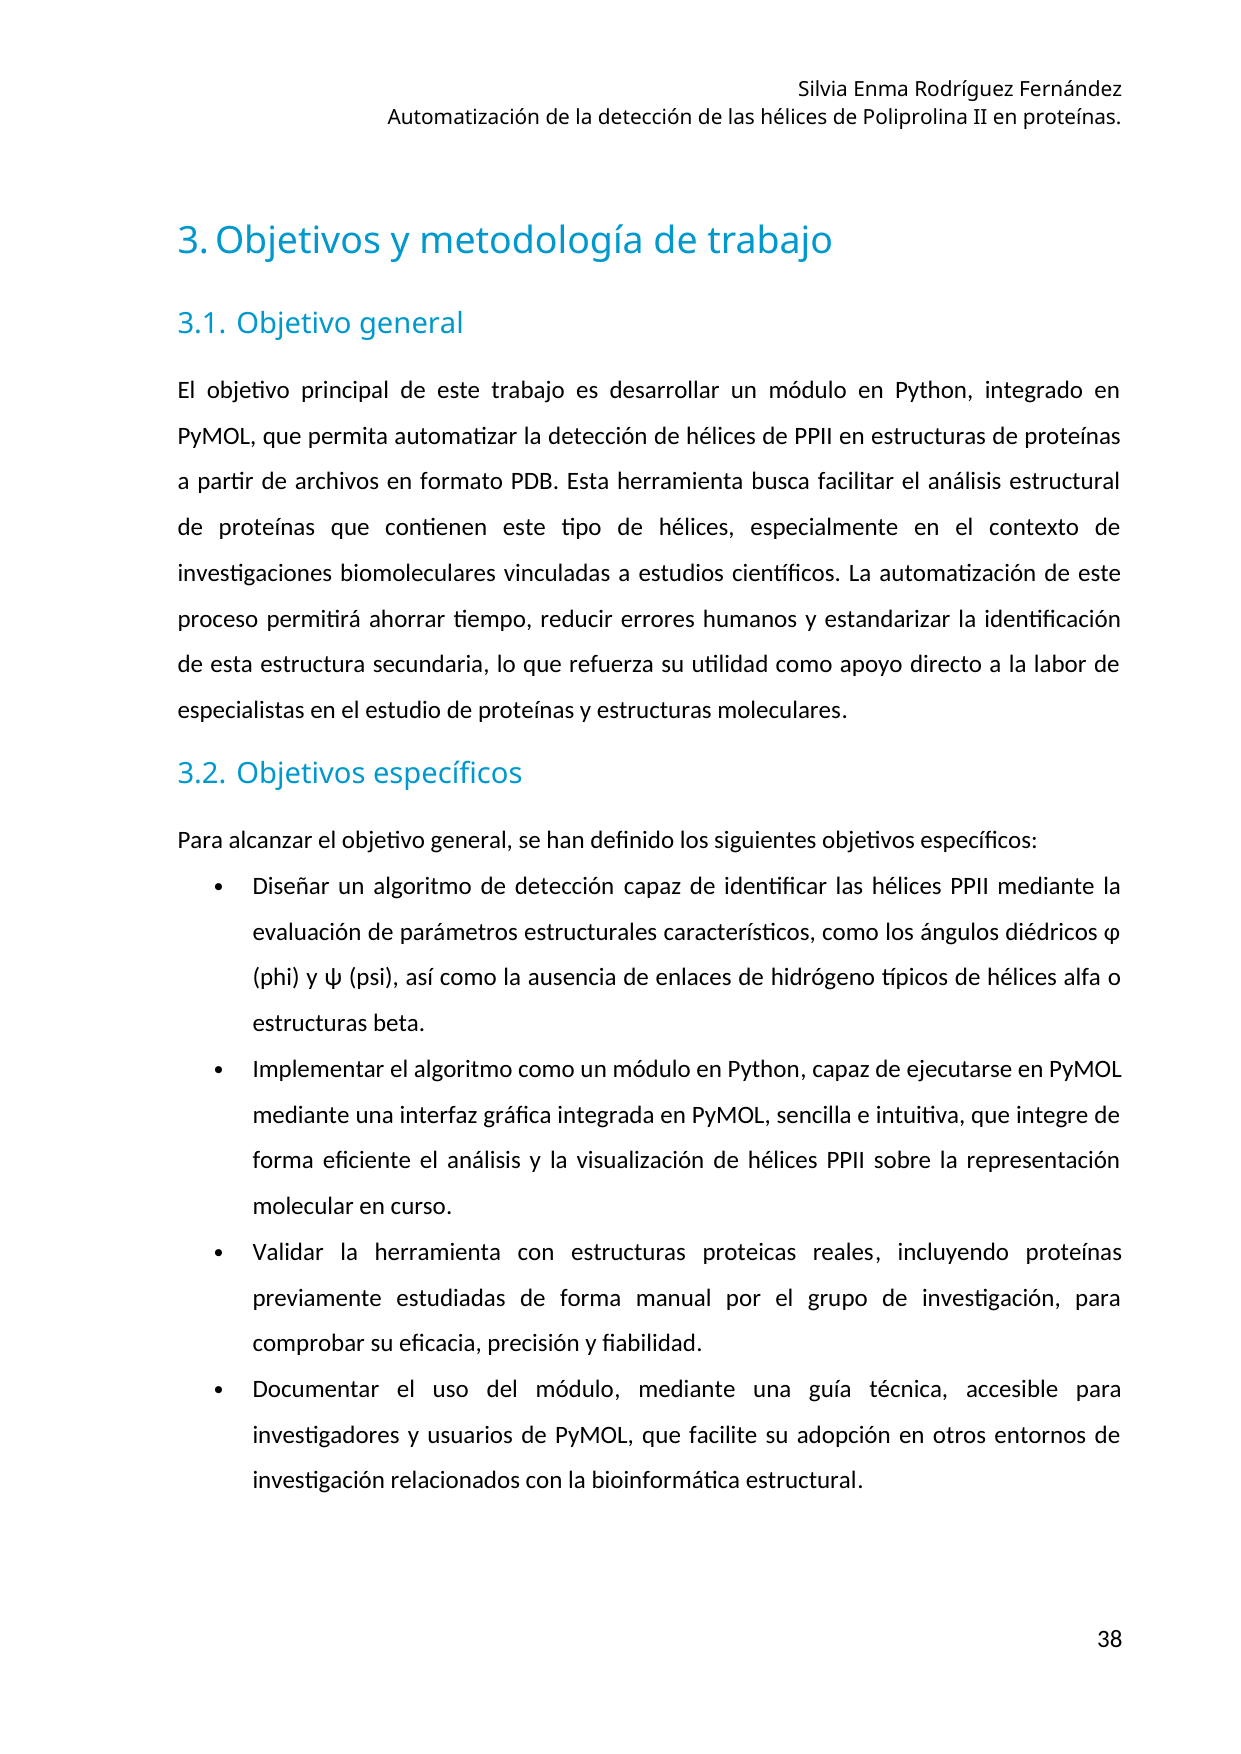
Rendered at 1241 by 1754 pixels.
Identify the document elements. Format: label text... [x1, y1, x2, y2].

subtitle Objetivos específicos [177, 752, 1122, 792]
list Diseñar un algoritmo de detección capaz de identificar las hélices PPII mediante la evaluación de parámetros estructurales característicos, como los ángulos diédricos φ (phi) y ψ (psi), así como la ausencia de enlaces de hidrógeno típicos de hélices alfa o estructuras beta. [215, 870, 1122, 1038]
subtitle Objetivos y metodología de trabajo [177, 213, 1122, 264]
subtitle Objetivo general [177, 302, 1122, 342]
list Documentar el uso del módulo, mediante una guía técnica, accesible para investigadores y usuarios de PyMOL, que facilite su adopción en otros entornos de investigación relacionados con la bioinformática estructural. [215, 1373, 1122, 1495]
list Implementar el algoritmo como un módulo en Python, capaz de ejecutarse en PyMOL mediante una interfaz gráfica integrada en PyMOL, sencilla e intuitiva, que integre de forma eficiente el análisis y la visualización de hélices PPII sobre la representación molecular en curso. [215, 1053, 1122, 1221]
text El objetivo principal de este trabajo es desarrollar un módulo en Python, integrado en PyMOL, que permita automatizar la detección de hélices de PPII en estructuras de proteínas a partir de archivos en formato PDB. Esta herramienta busca facilitar el análisis estructural de proteínas que contienen este tipo de hélices, especialmente en el contexto de investigaciones biomoleculares vinculadas a estudios científicos. La automatización de este proceso permitirá ahorrar tiempo, reducir errores humanos y estandarizar la identificación de esta estructura secundaria, lo que refuerza su utilidad como apoyo directo a la labor de especialistas en el estudio de proteínas y estructuras moleculares. [177, 374, 1122, 725]
text Para alcanzar el objetivo general, se han definido los siguientes objetivos específicos: [177, 824, 1122, 855]
list Validar la herramienta con estructuras proteicas reales, incluyendo proteínas previamente estudiadas de forma manual por el grupo de investigación, para comprobar su eficacia, precisión y fiabilidad. [215, 1236, 1122, 1358]
